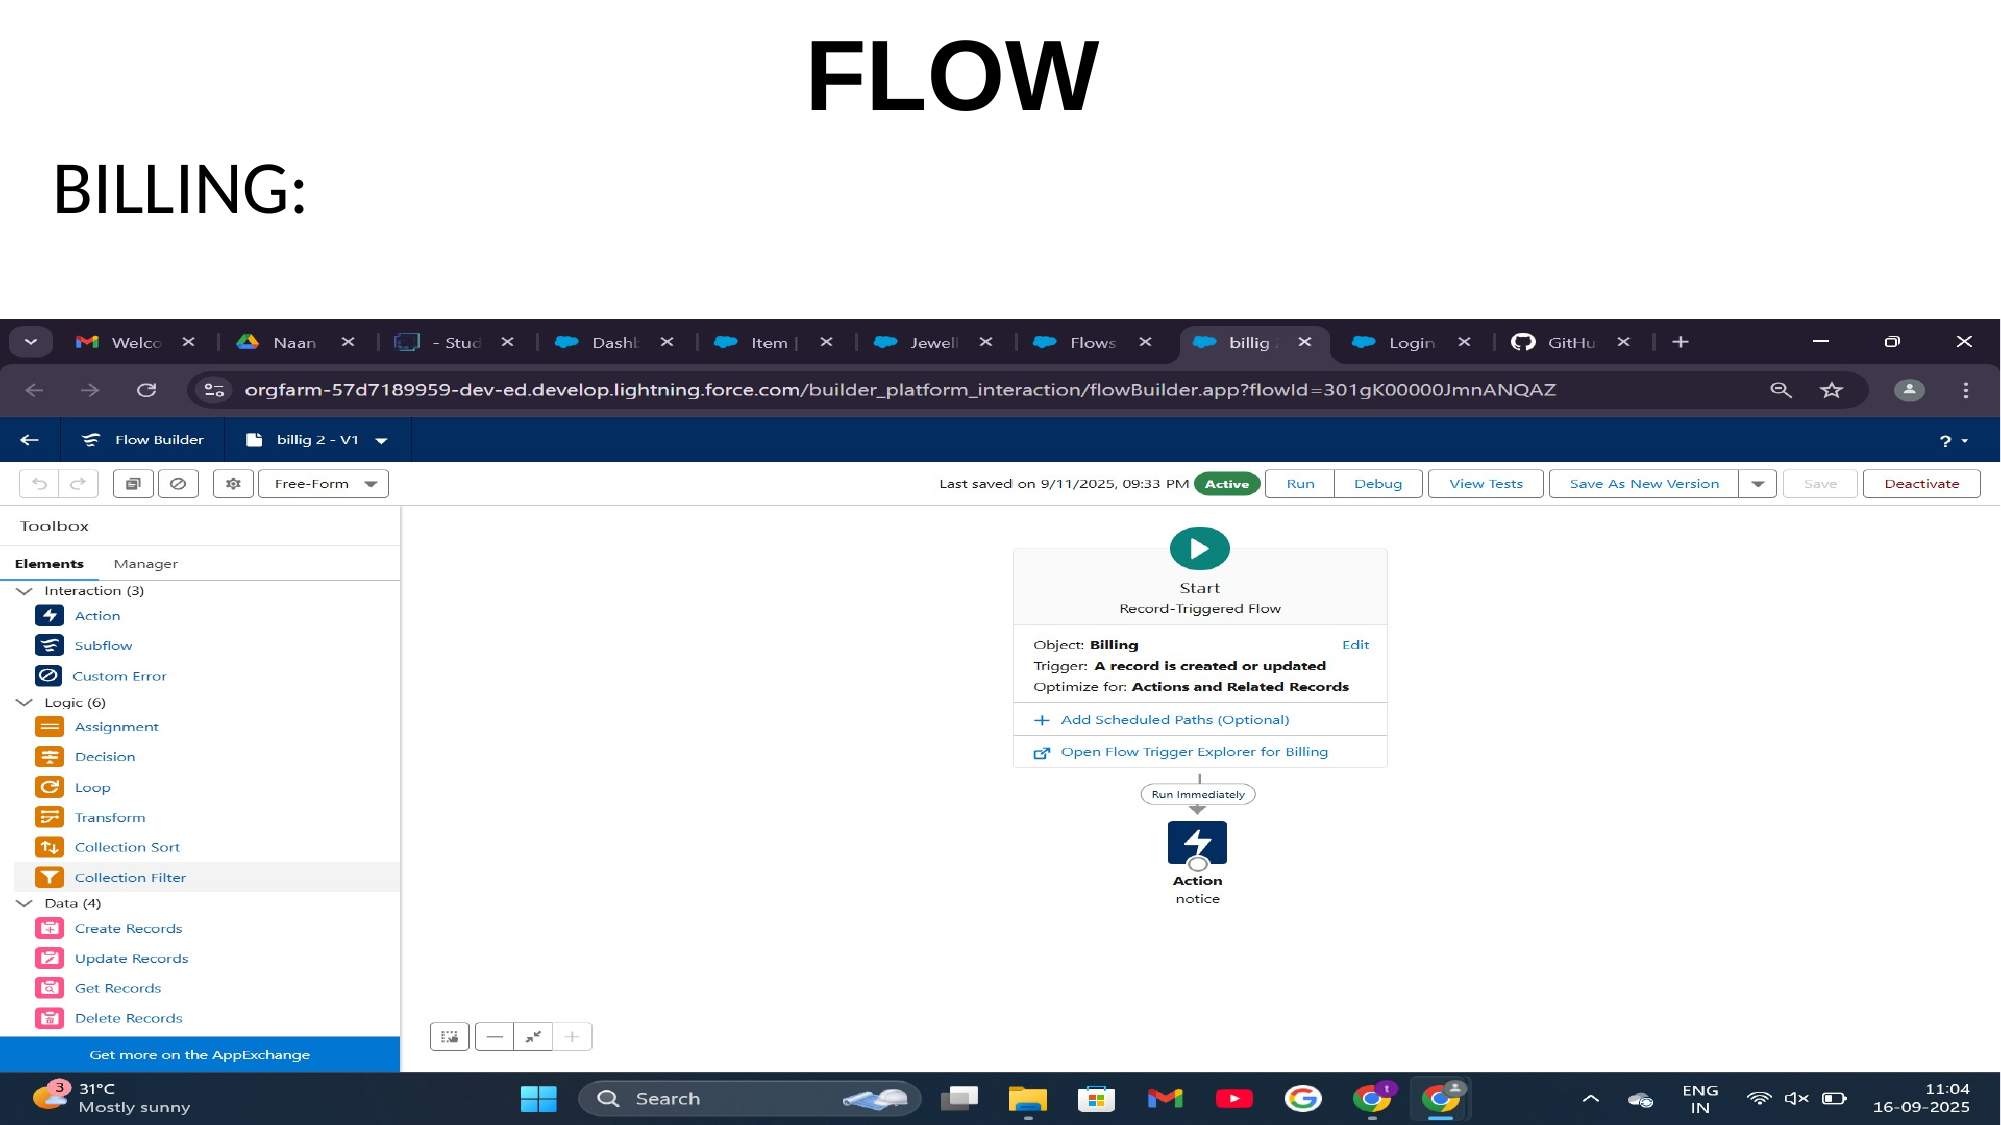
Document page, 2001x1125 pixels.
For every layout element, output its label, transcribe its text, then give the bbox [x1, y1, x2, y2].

subtitle FLOW [20, 17, 1100, 132]
picture [0, 319, 2001, 1125]
text BILLING: [52, 141, 1803, 232]
